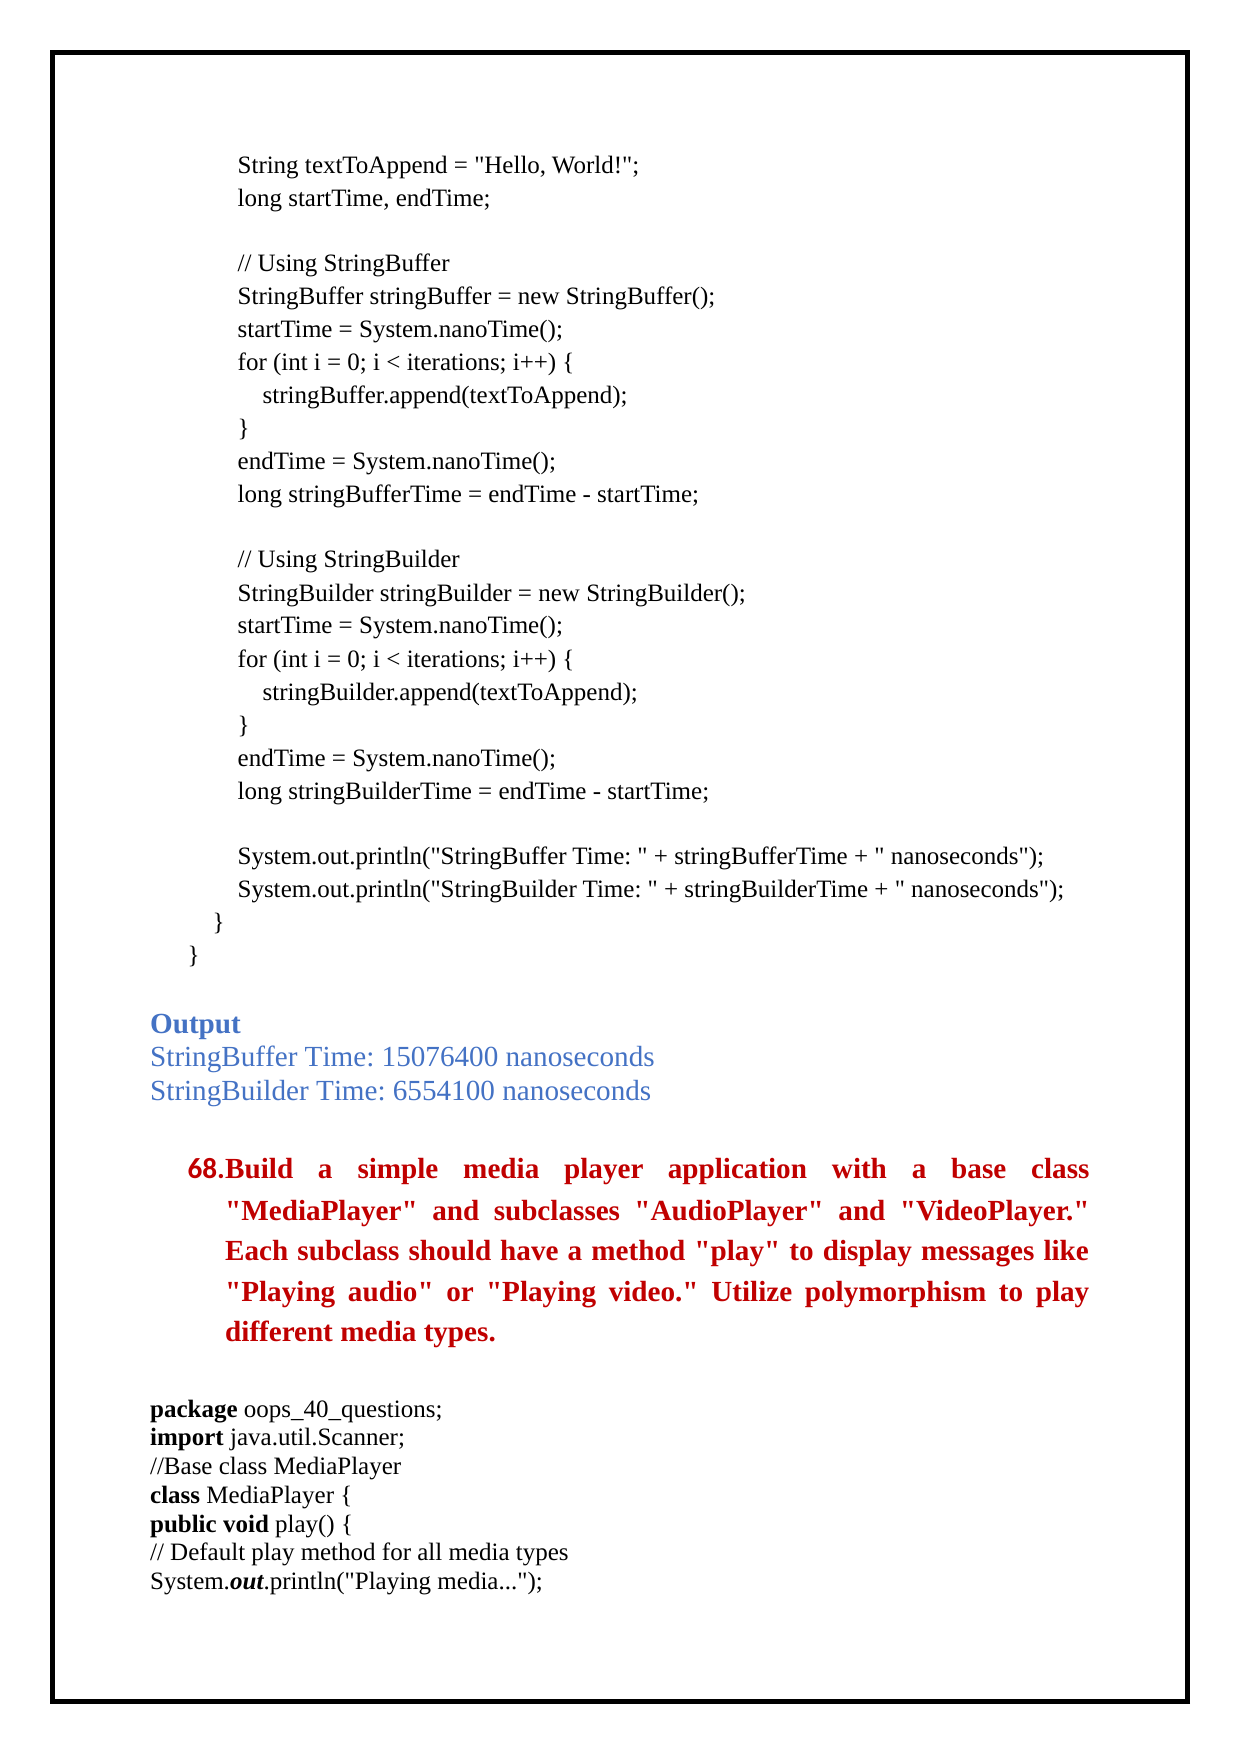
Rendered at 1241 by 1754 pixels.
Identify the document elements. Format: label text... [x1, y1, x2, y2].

text stringBuilder.append(textToAppend); [187, 677, 1090, 705]
text long stringBufferTime = endTime - startTime; [187, 479, 1090, 508]
text package oops_40_questions; [150, 1394, 1090, 1422]
list Build a simple media player application with a base class "MediaPlayer" and subclasses "AudioPlayer" and "VideoPlayer." Each subclass should have a method "play" to display messages like "Playing audio" or "Playing video." Utilize polymorphism to play different media types. [187, 1150, 1090, 1348]
text long startTime, endTime; [187, 183, 1090, 212]
text StringBuilder stringBuilder = new StringBuilder(); [187, 578, 1090, 606]
text import java.util.Scanner; [150, 1422, 1090, 1451]
text System.out.println("StringBuilder Time: " + stringBuilderTime + " nanoseconds"); [187, 874, 1090, 903]
text // Using StringBuffer [187, 248, 1090, 277]
text } [187, 413, 1090, 442]
text } [187, 710, 1090, 738]
text System.out.println("Playing media..."); [150, 1566, 1090, 1595]
text } [187, 907, 1090, 936]
text class MediaPlayer { [150, 1480, 1090, 1509]
text Output [150, 1006, 1090, 1039]
text for (int i = 0; i < iterations; i++) { [187, 644, 1090, 672]
text long stringBuilderTime = endTime - startTime; [187, 776, 1090, 804]
text System.out.println("StringBuffer Time: " + stringBufferTime + " nanoseconds"); [187, 841, 1090, 870]
text } [187, 940, 1090, 969]
text public void play() { [150, 1509, 1090, 1537]
text StringBuffer Time: 15076400 nanoseconds [150, 1039, 1090, 1073]
text endTime = System.nanoTime(); [187, 743, 1090, 771]
text startTime = System.nanoTime(); [187, 611, 1090, 639]
text //Base class MediaPlayer [150, 1451, 1090, 1480]
text startTime = System.nanoTime(); [187, 314, 1090, 343]
text for (int i = 0; i < iterations; i++) { [187, 347, 1090, 376]
text StringBuffer stringBuffer = new StringBuffer(); [187, 281, 1090, 310]
text stringBuffer.append(textToAppend); [187, 380, 1090, 409]
text // Using StringBuilder [187, 544, 1090, 573]
text StringBuilder Time: 6554100 nanoseconds [150, 1073, 1090, 1107]
text endTime = System.nanoTime(); [187, 446, 1090, 475]
text String textToAppend = "Hello, World!"; [187, 150, 1090, 179]
text // Default play method for all media types [150, 1537, 1090, 1566]
